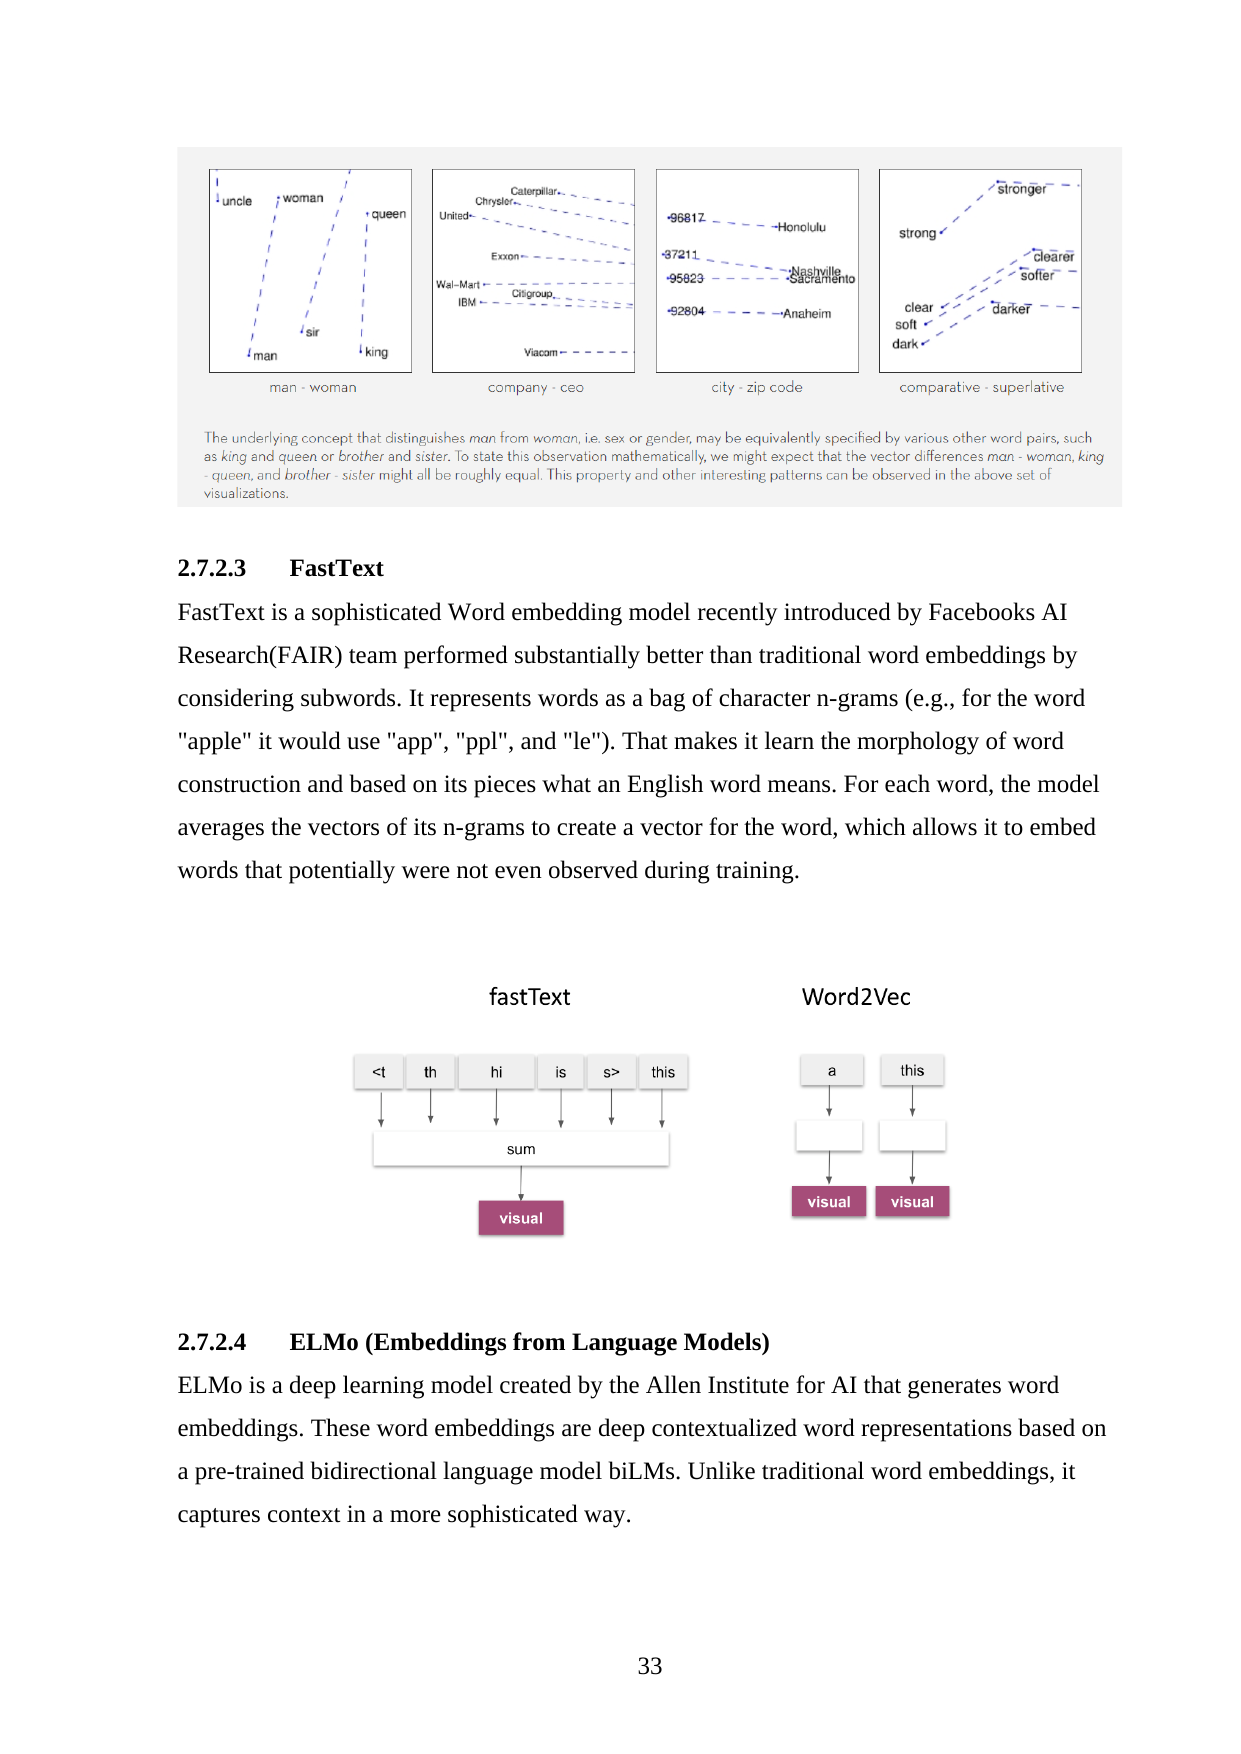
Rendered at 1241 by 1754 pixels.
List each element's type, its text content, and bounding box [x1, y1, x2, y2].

picture [177, 147, 1123, 507]
picture [314, 941, 986, 1270]
text 2.7.2.4 ELMo (Embeddings from Language Models) [177, 1327, 1004, 1356]
text FastText is a sophisticated Word embedding model recently introduced by Facebooks AI Research(FAIR) team performed substantially better than traditional word embeddings by considering subwords. It represents words as a bag of character n-grams (e.g., for the word "apple" it would use "app", "ppl", and "le"). That makes it learn the morphology of word construction and based on its pieces what an English word means. For each word, the model averages the vectors of its n-grams to create a vector for the word, which allows it to embed words that potentially were not even observed during training. [177, 597, 1122, 884]
text 2.7.2.3 FastText [177, 553, 1004, 582]
text ELMo is a deep learning model created by the Allen Institute for AI that generates word embeddings. These word embeddings are deep contextualized word representations based on a pre-trained bidirectional language model biLMs. Unlike traditional word embeddings, it captures context in a more sophisticated way. [177, 1370, 1122, 1528]
